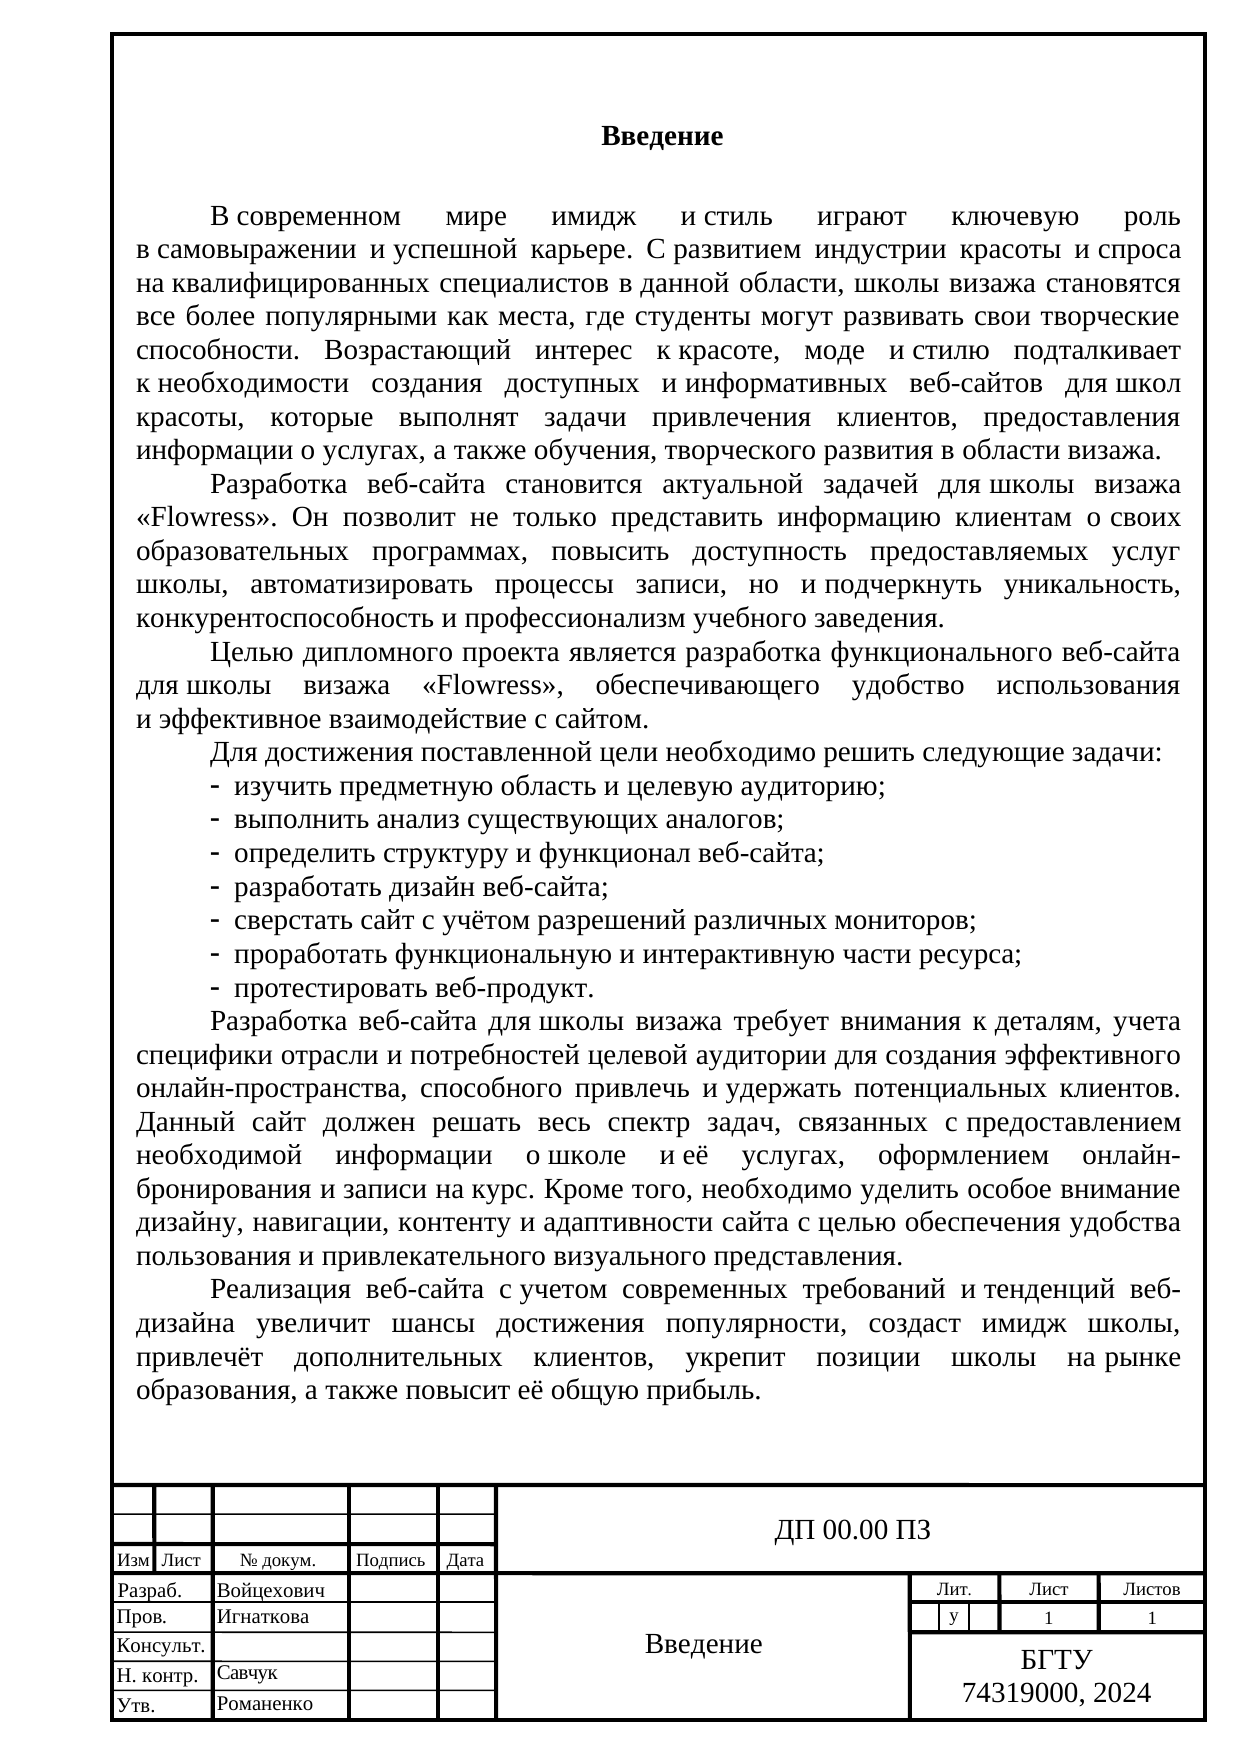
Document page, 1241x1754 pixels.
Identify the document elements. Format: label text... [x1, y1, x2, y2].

list изучить предметную область и целевую аудиторию; [136, 768, 1181, 801]
text В современном мире имидж и стиль играют ключевую роль в самовыражении и успешной карьере. С развитием индустрии красоты и спроса на квалифицированных специалистов в данной области, школы визажа становятся все более популярными как места, где студенты могут развивать свои творческие способности. Возрастающий интерес к красоте, моде и стилю подталкивает к необходимости создания доступных и информативных веб-сайтов для школ красоты, которые выполнят задачи привлечения клиентов, предоставления информации о услугах, а также обучения, творческого развития в области визажа. [136, 198, 1181, 466]
list выполнить анализ существующих аналогов; [136, 801, 1181, 835]
text Разработка веб-сайта для школы визажа требует внимания к деталям, учета специфики отрасли и потребностей целевой аудитории для создания эффективного онлайн-пространства, способного привлечь и удержать потенциальных клиентов. Данный сайт должен решать весь спектр задач, связанных с предоставлением необходимой информации о школе и её услугах, оформлением онлайн-бронирования и записи на курс. Кроме того, необходимо уделить особое внимание дизайну, навигации, контенту и адаптивности сайта с целью обеспечения удобства пользования и привлекательного визуального представления. [136, 1003, 1181, 1272]
text Разработка веб-сайта становится актуальной задачей для школы визажа «Flowress». Он позволит не только представить информацию клиентам о своих образовательных программах, повысить доступность предоставляемых услуг школы, автоматизировать процессы записи, но и подчеркнуть уникальность, конкурентоспособность и профессионализм учебного заведения. [136, 466, 1181, 634]
text Целью дипломного проекта является разработка функционального веб-сайта для школы визажа «Flowress», обеспечивающего удобство использования и эффективное взаимодействие с сайтом. [136, 634, 1181, 734]
list определить структуру и функционал веб-сайта; [136, 835, 1181, 869]
list разработать дизайн веб-сайта; [136, 869, 1181, 902]
list протестировать веб-продукт. [136, 970, 1181, 1003]
list сверстать сайт с учётом разрешений различных мониторов; [136, 902, 1181, 936]
list проработать функциональную и интерактивную части ресурса; [136, 936, 1181, 970]
text Для достижения поставленной цели необходимо решить следующие задачи: [136, 734, 1181, 768]
text Реализация веб-сайта с учетом современных требований и тенденций веб-дизайна увеличит шансы достижения популярности, создаст имидж школы, привлечёт дополнительных клиентов, укрепит позиции школы на рынке образования, а также повысит её общую прибыль. [136, 1272, 1181, 1406]
text Введение [136, 118, 1181, 152]
